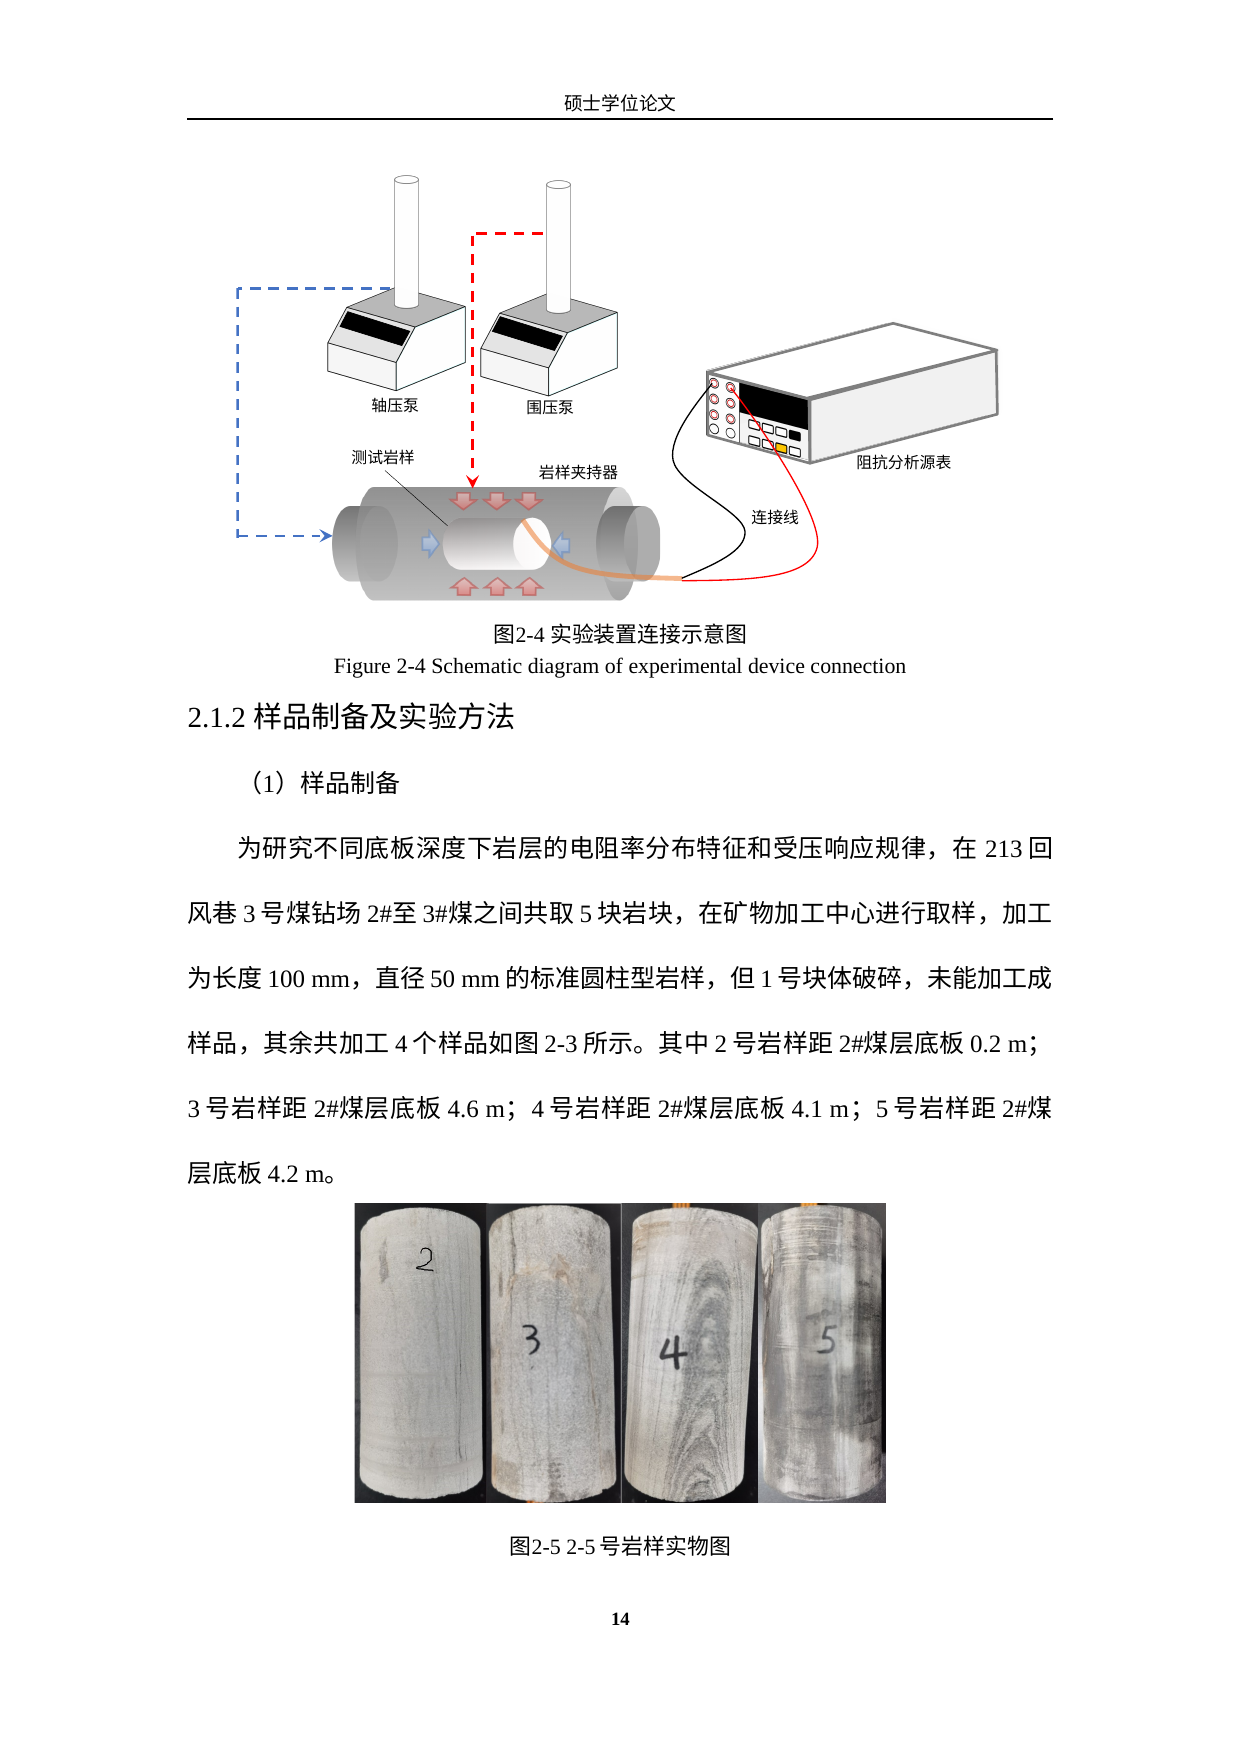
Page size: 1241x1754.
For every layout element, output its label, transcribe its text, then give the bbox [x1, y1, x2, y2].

text （1）样品制备 [187, 749, 1053, 814]
list 样品制备及实验方法 [187, 694, 1053, 736]
text 为研究不同底板深度下岩层的电阻率分布特征和受压响应规律，在213回风巷3号煤钻场2#至3#煤之间共取5块岩块，在矿物加工中心进行取样，加工为长度100 mm，直径50 mm的标准圆柱型岩样，但1号块体破碎，未能加工成样品，其余共加工4个样品如图2-3所示。其中2号岩样距2#煤层底板0.2 m；3号岩样距2#煤层底板4.6 m；4号岩样距2#煤层底板4.1 m；5号岩样距2#煤层底板4.2 m。 [187, 814, 1053, 1204]
